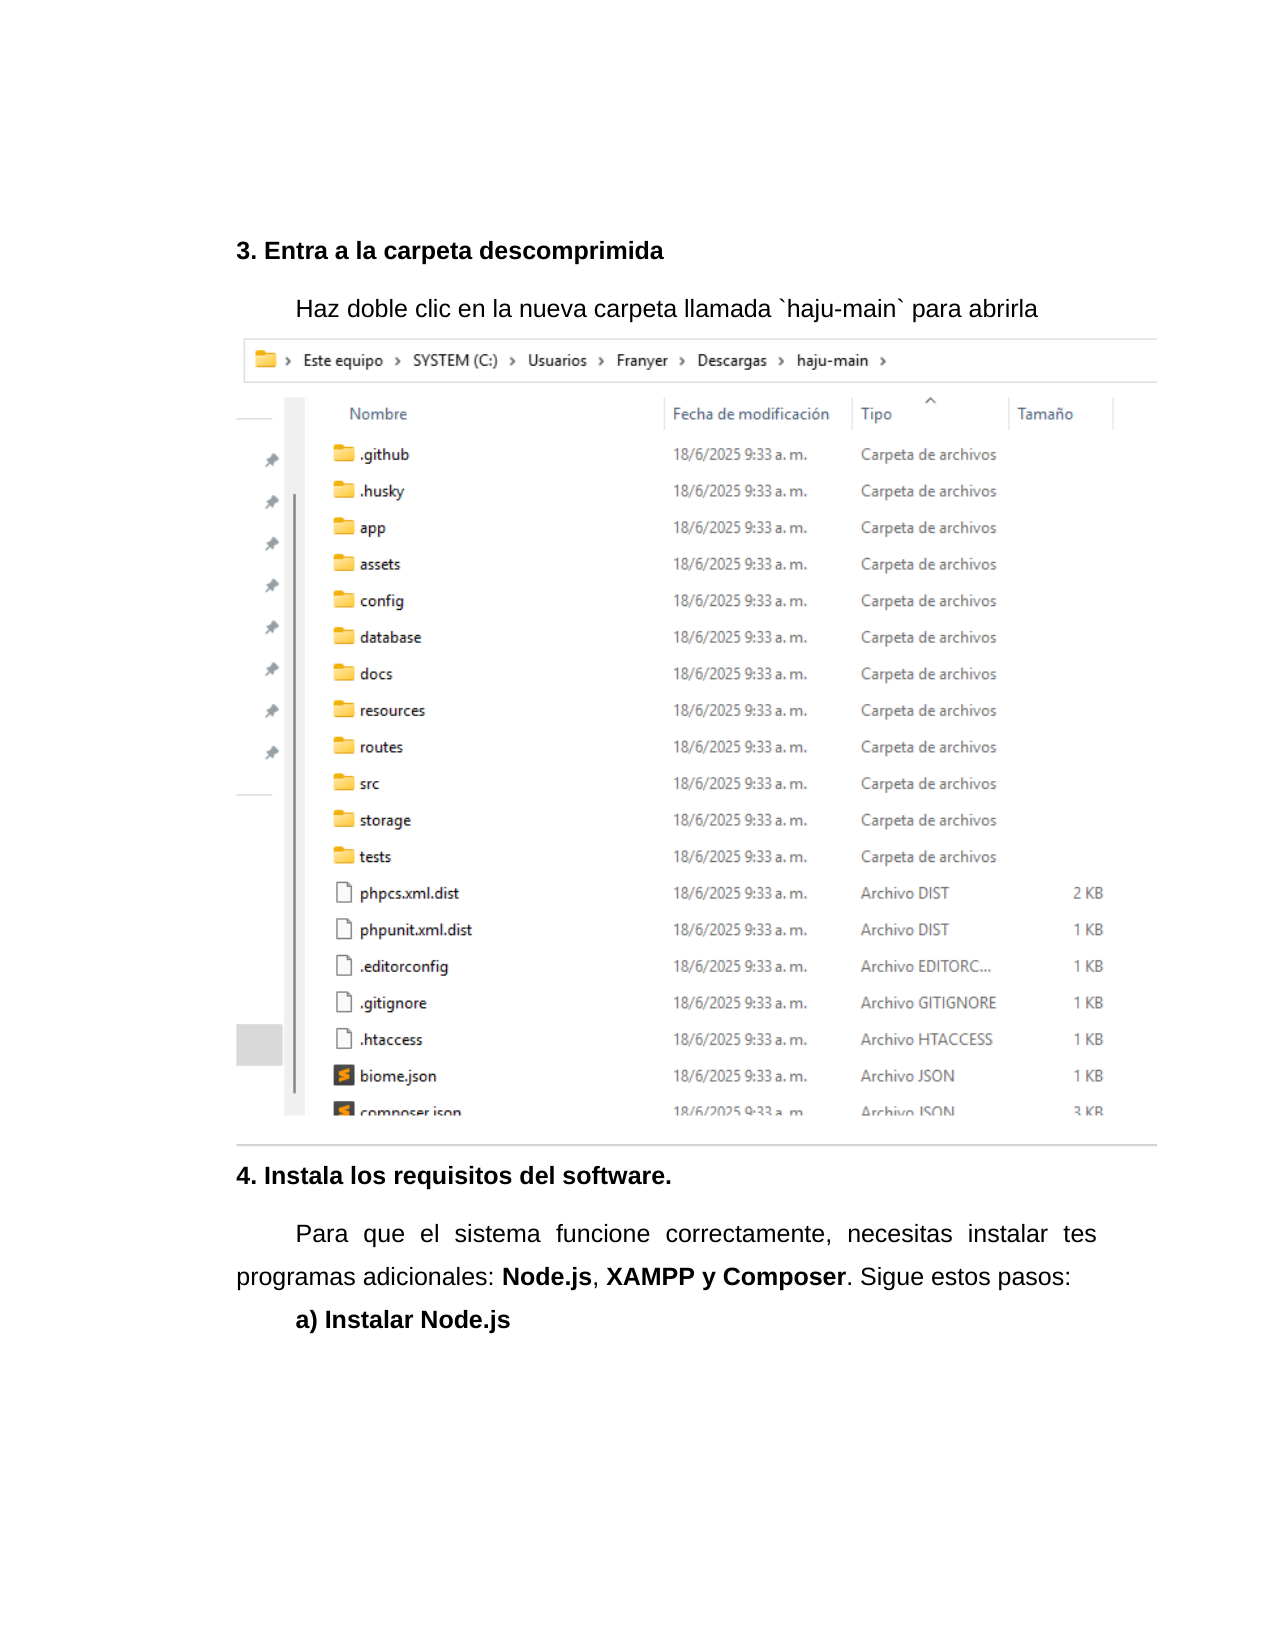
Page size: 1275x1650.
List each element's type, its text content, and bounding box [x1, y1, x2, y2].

text Para que el sistema funcione correctamente, necesitas instalar tes programas adicionales: Node.js, XAMPP y Composer. Sigue estos pasos: [236, 1218, 1098, 1290]
subtitle 4. Instala los requisitos del software. [236, 1161, 1098, 1190]
picture [236, 336, 1157, 1147]
subtitle 3. Entra a la carpeta descomprimida [236, 236, 1098, 265]
text a) Instalar Node.js [236, 1305, 1098, 1333]
text Haz doble clic en la nueva carpeta llamada `haju-main` para abrirla [236, 294, 1098, 336]
